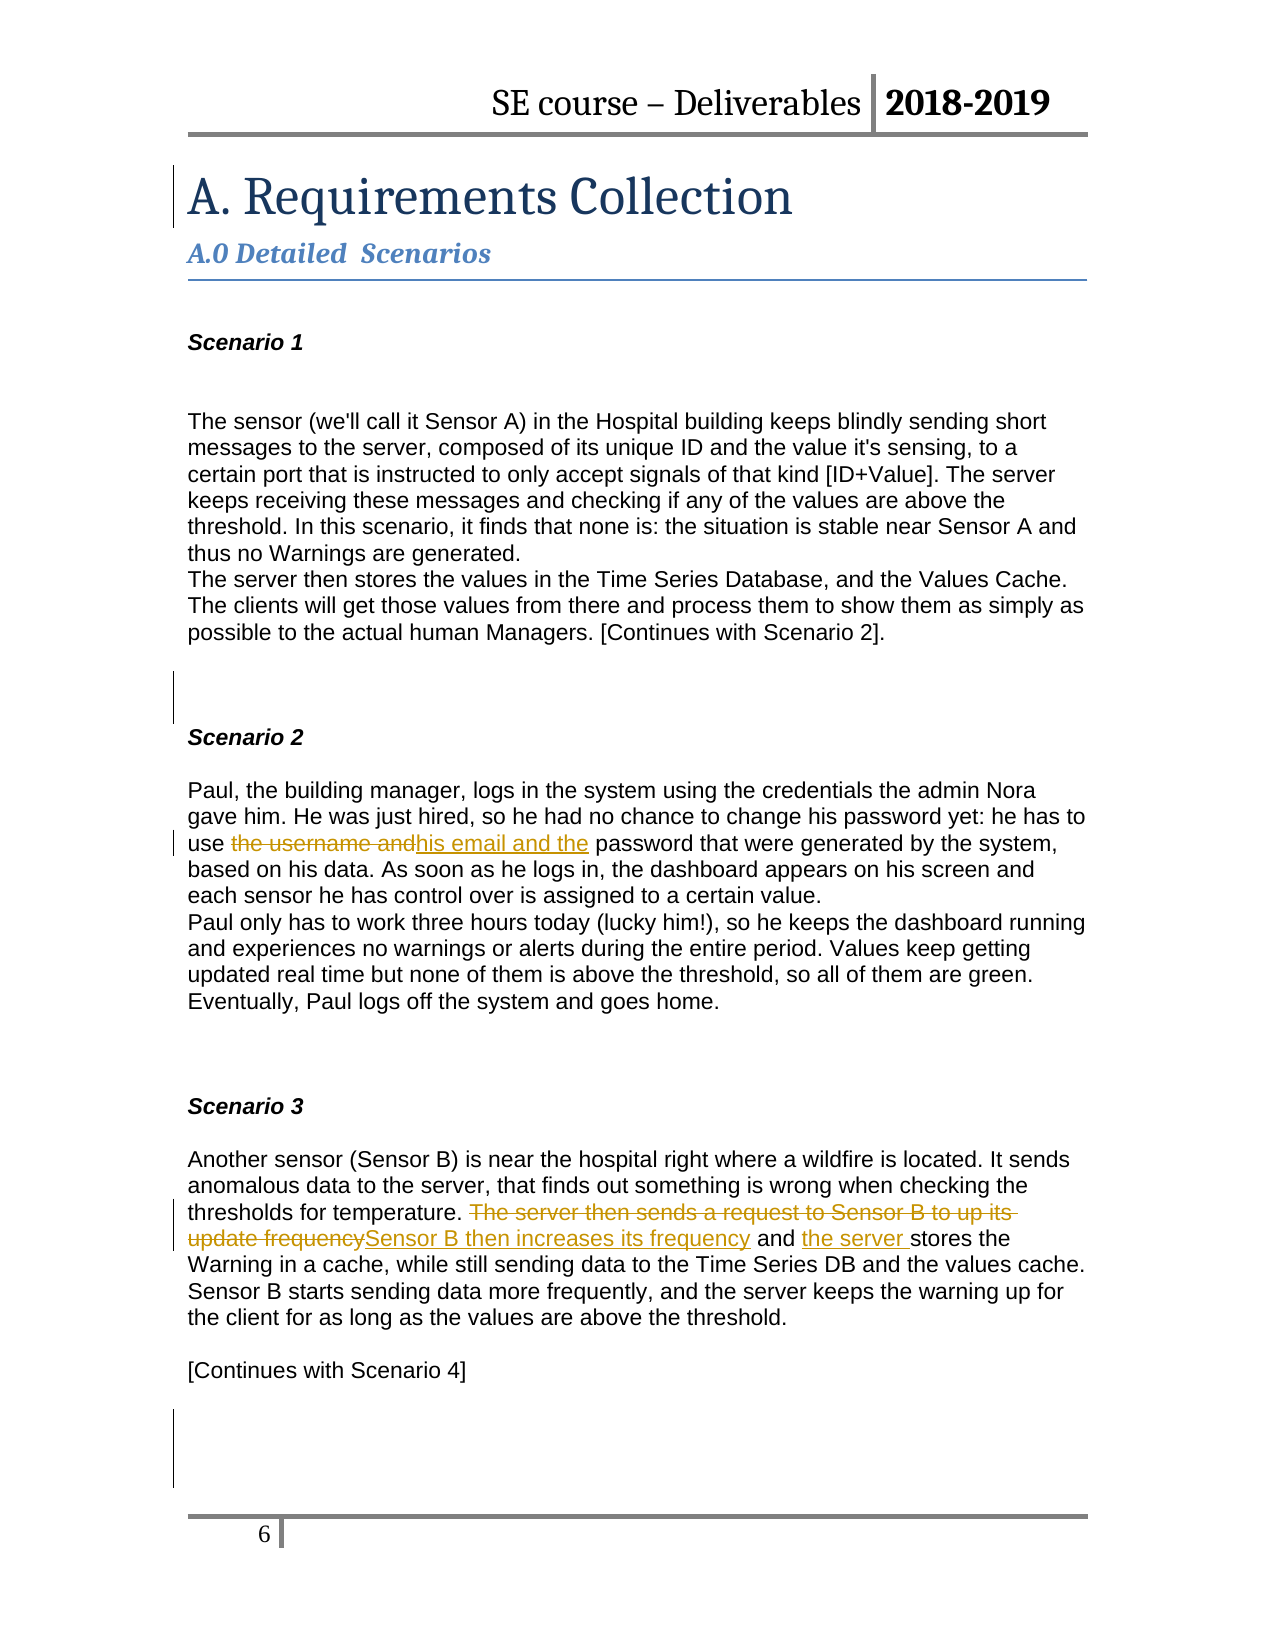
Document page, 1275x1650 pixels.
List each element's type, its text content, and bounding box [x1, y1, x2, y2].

text Scenario 1 [187, 329, 1087, 355]
title A. Requirements Collection [187, 165, 1087, 228]
text The sensor (we'll call it Sensor A) in the Hospital building keeps blindly sending short messages to the server, composed of its unique ID and the value it's sensing, to a certain port that is instructed to only accept signals of that kind [ID+Value]. The server keeps receiving these messages and checking if any of the values are above the threshold. In this scenario, it finds that none is: the situation is stable near Sensor A and thus no Warnings are generated. [187, 408, 1087, 566]
text Scenario 2 [187, 724, 1087, 751]
text The server then stores the values in the Time Series Database, and the Values Cache. The clients will get those values from there and process them to show them as simply as possible to the actual human Managers. [Continues with Scenario 2]. [187, 566, 1087, 645]
text Paul, the building manager, logs in the system using the credentials the admin Nora gave him. He was just hired, so he had no chance to change his password yet: he has to use password that were generated by the system, based on his data. As soon as he logs in, the dashboard appears on his screen and each sensor he has control over is assigned to a certain value. [187, 777, 1087, 909]
text [Continues with Scenario 4] [187, 1357, 1087, 1383]
text Eventually, Paul logs off the system and goes home. [187, 988, 1087, 1014]
text Scenario 3 [187, 1093, 1087, 1119]
title A.0 Detailed Scenarios [187, 237, 1087, 281]
text Paul only has to work three hours today (lucky him!), so he keeps the dashboard running and experiences no warnings or alerts during the entire period. Values keep getting updated real time but none of them is above the threshold, so all of them are green. [187, 909, 1087, 988]
text Another sensor (Sensor B) is near the hospital right where a wildfire is located. It sends anomalous data to the server, that finds out something is wrong when checking the thresholds for temperature. and stores the Warning in a cache, while still sending data to the Time Series DB and the values cache. Sensor B starts sending data more frequently, and the server keeps the warning up for the client for as long as the values are above the threshold. [187, 1146, 1087, 1330]
